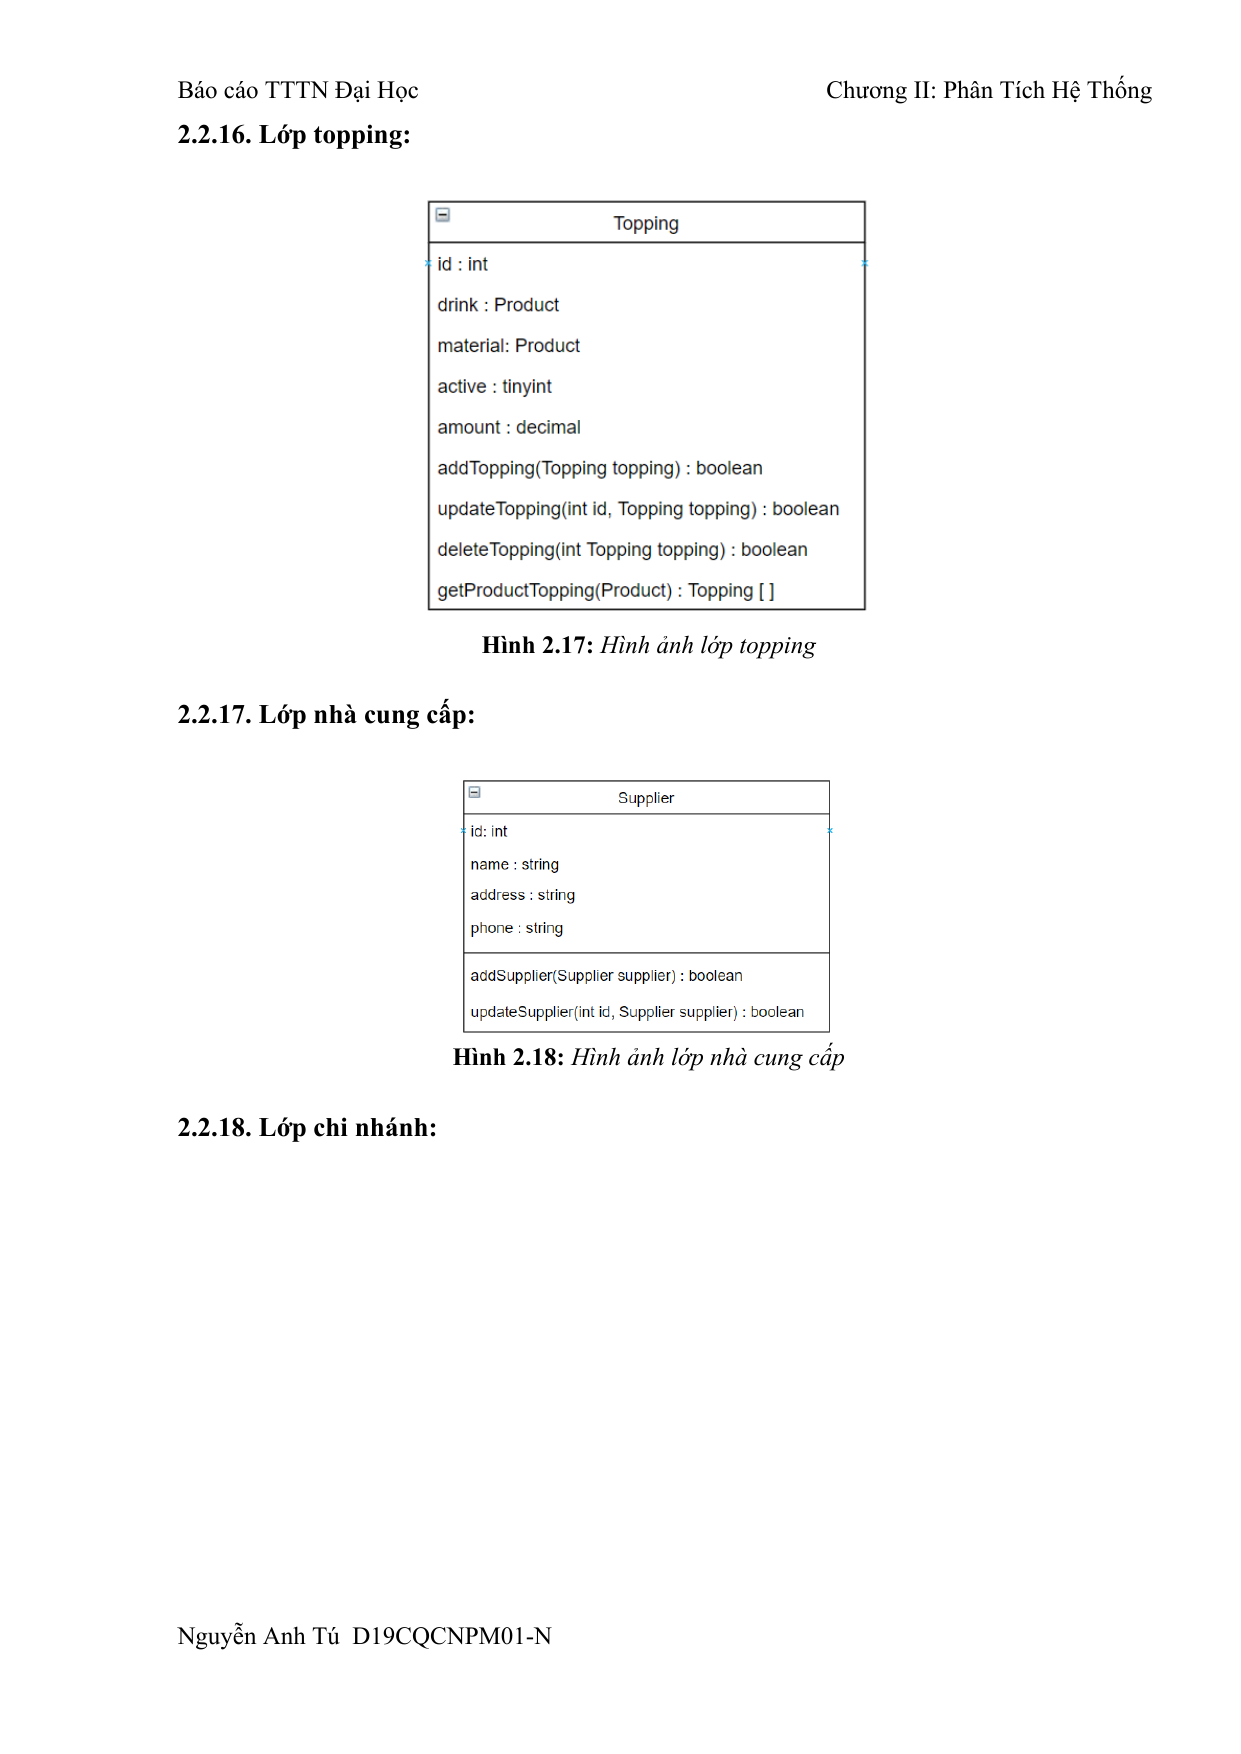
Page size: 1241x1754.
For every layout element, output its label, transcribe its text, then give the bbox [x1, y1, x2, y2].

text 2.2.18. Lớp chi nhánh: [177, 1111, 1122, 1142]
text Hình 2.17: Hình ảnh lớp topping [177, 630, 1122, 658]
text Hình 2.18: Hình ảnh lớp nhà cung cấp [177, 1042, 1122, 1071]
picture [459, 770, 840, 1038]
picture [421, 189, 878, 626]
text 2.2.16. Lớp topping: [177, 118, 1122, 149]
text 2.2.17. Lớp nhà cung cấp: [177, 698, 1122, 730]
